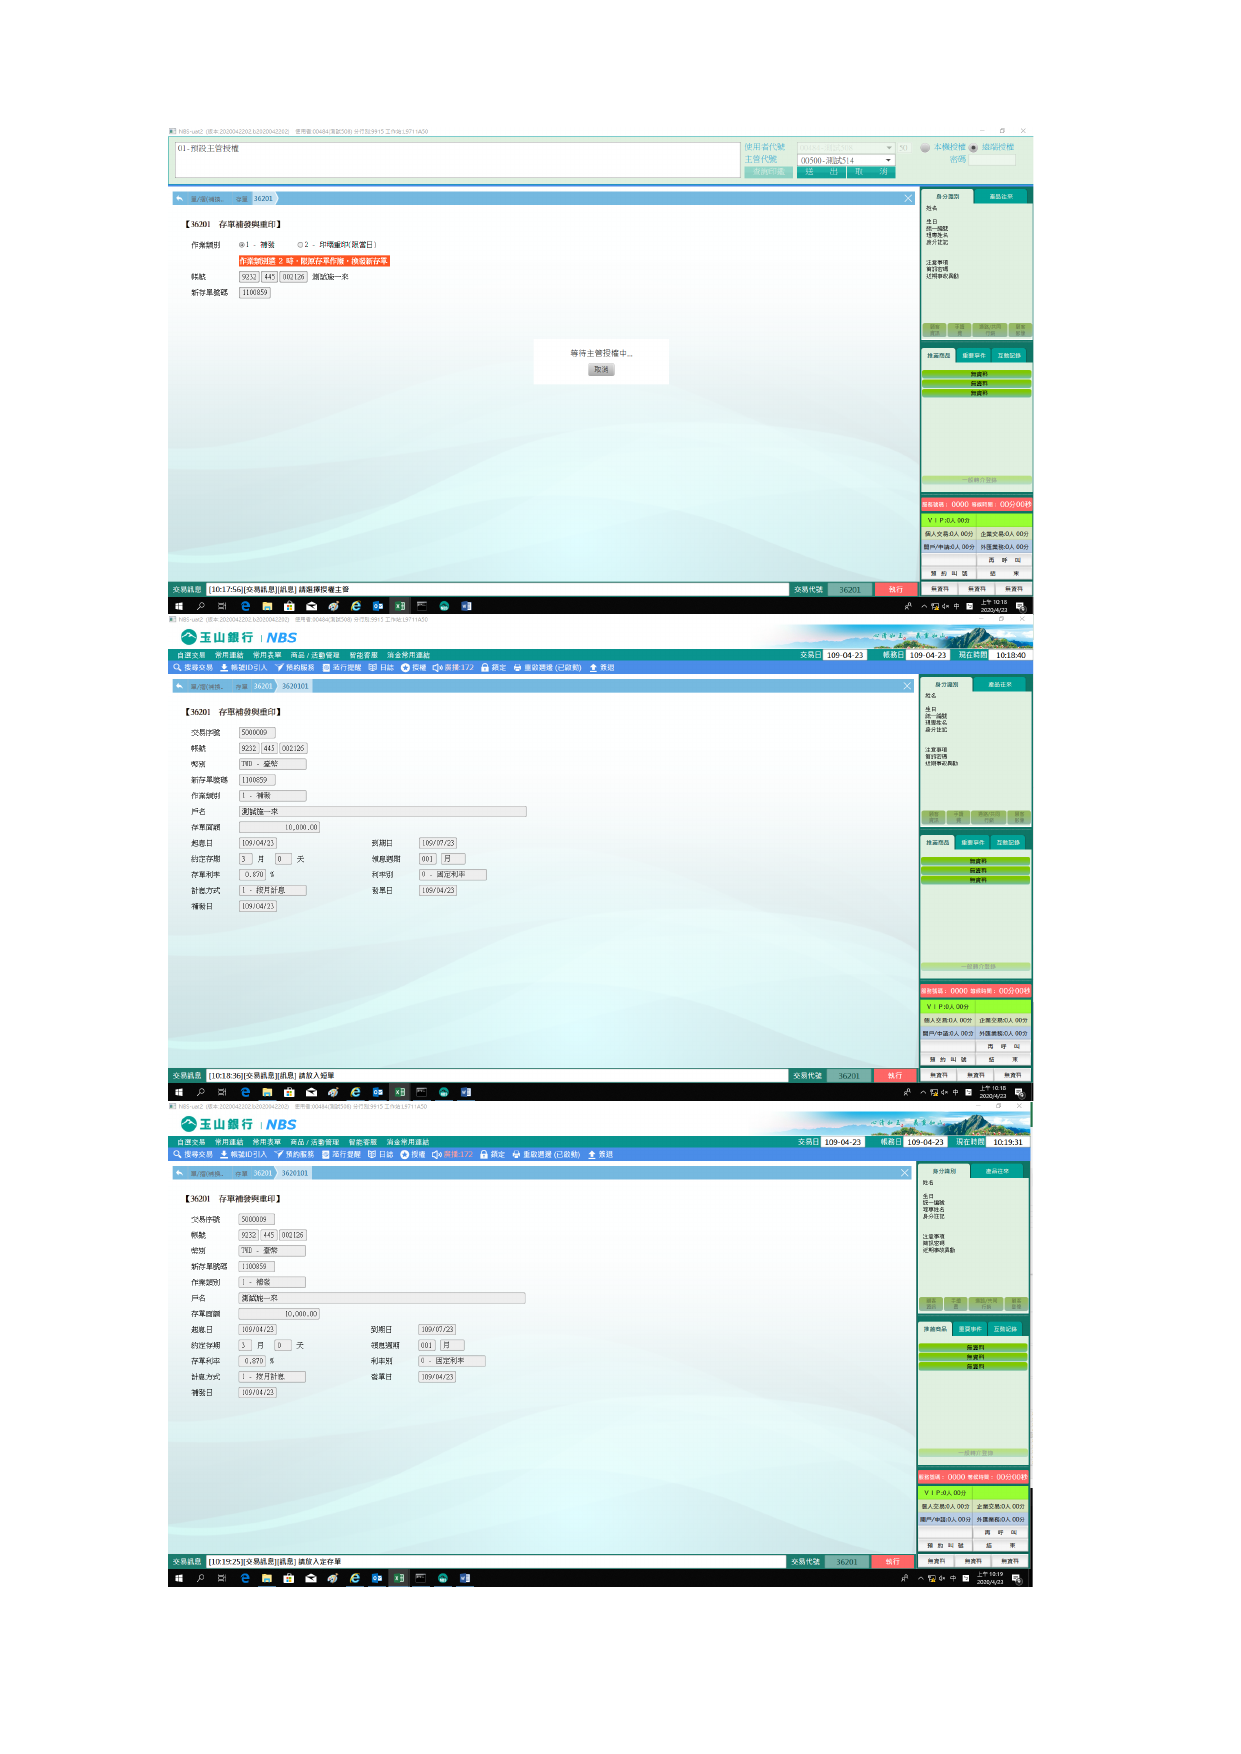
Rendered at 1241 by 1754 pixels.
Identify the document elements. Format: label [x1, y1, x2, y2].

picture [168, 127, 1034, 1101]
picture [168, 1102, 1033, 1587]
